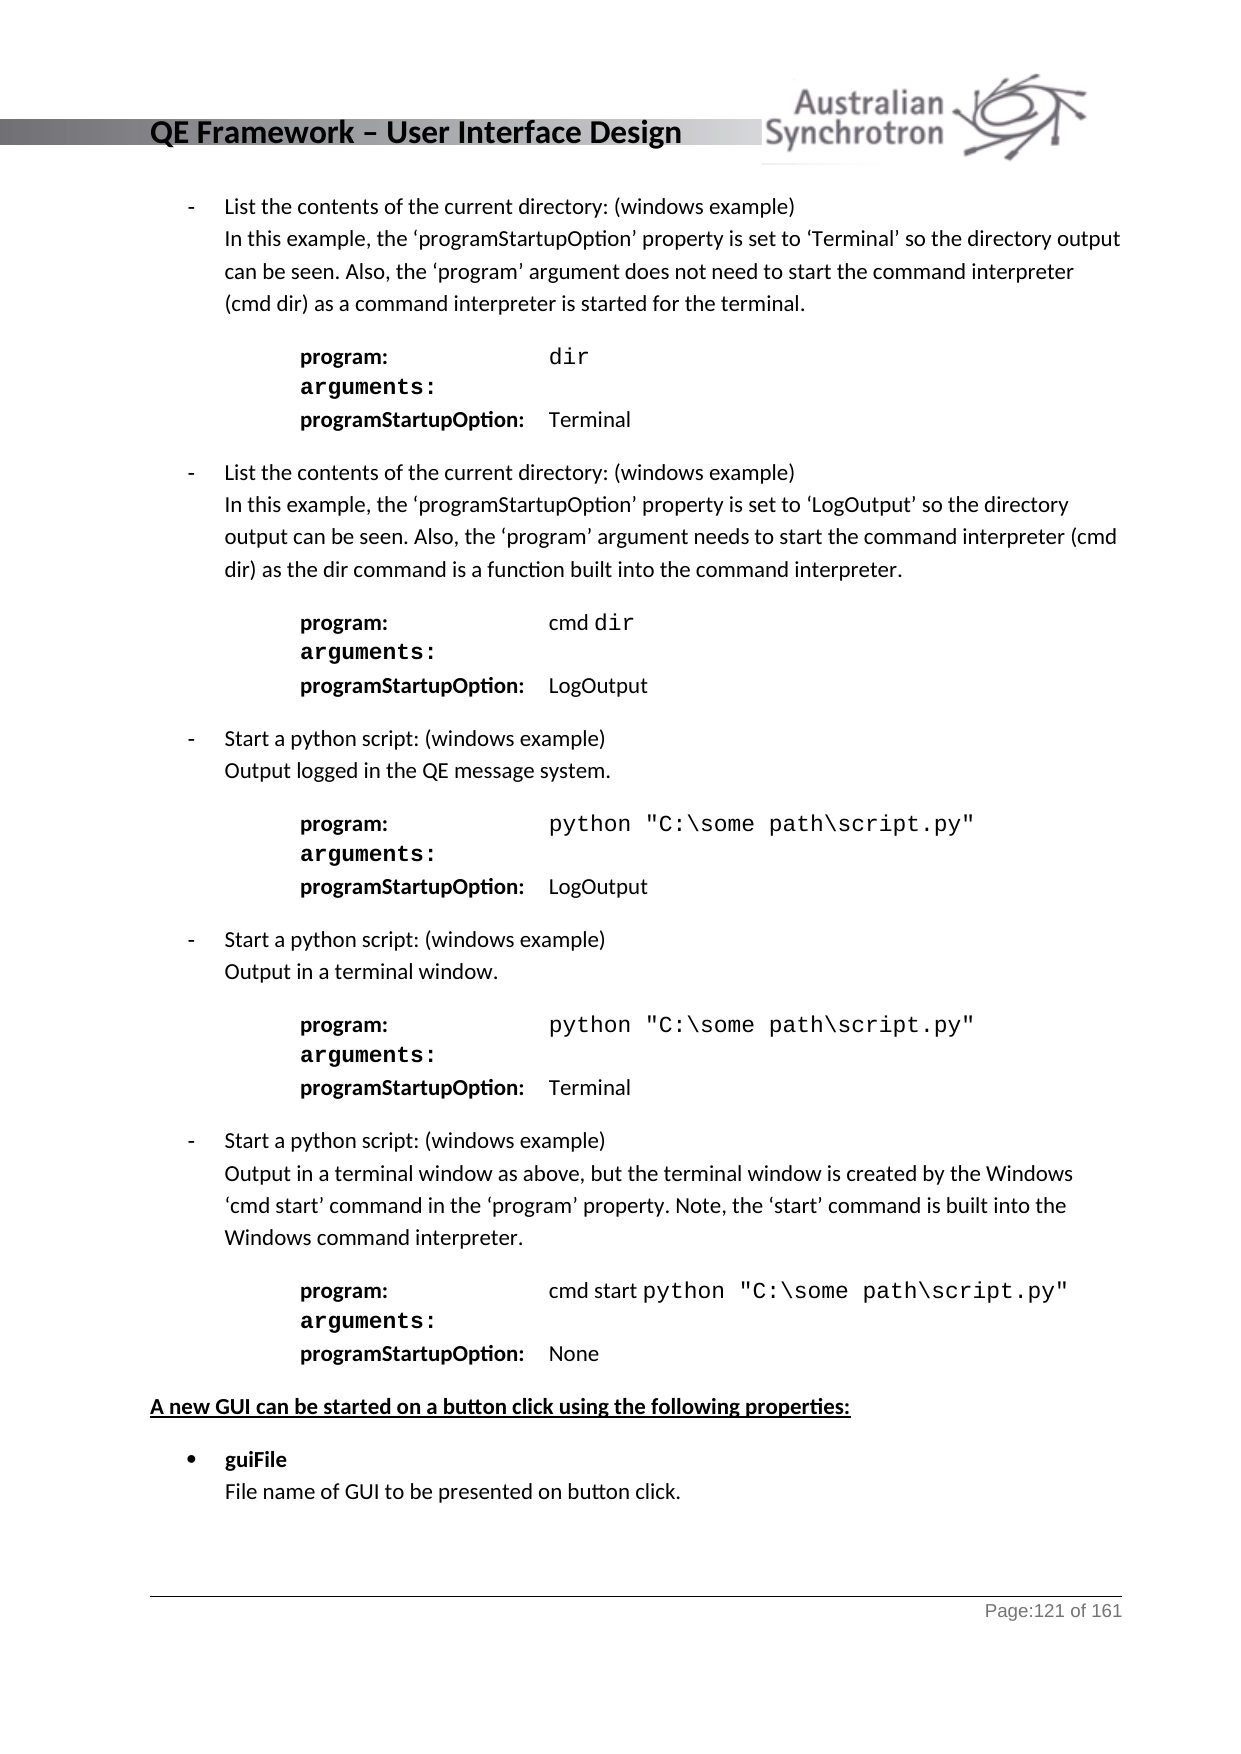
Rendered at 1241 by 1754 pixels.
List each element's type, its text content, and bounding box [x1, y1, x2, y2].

text program: dir arguments: programStartupOption: Terminal [300, 342, 1122, 433]
list Start a python script: (windows example) Output in a terminal window as above, but the terminal window is created by the Windows ‘cmd start’ command in the ‘program’ property. Note, the ‘start’ command is built into the Windows command interpreter. [187, 1127, 1122, 1251]
text program: python "C:\some path\script.py" arguments: programStartupOption: LogOutput [300, 809, 1122, 900]
list Start a python script: (windows example) Output in a terminal window. [187, 925, 1122, 985]
list List the contents of the current directory: (windows example) In this example, the ‘programStartupOption’ property is set to ‘LogOutput’ so the directory output can be seen. Also, the ‘program’ argument needs to start the command interpreter (cmd dir) as the dir command is a function built into the command interpreter. [187, 458, 1122, 583]
list List the contents of the current directory: (windows example) In this example, the ‘programStartupOption’ property is set to ‘Terminal’ so the directory output can be seen. Also, the ‘program’ argument does not need to start the command interpreter (cmd dir) as a command interpreter is started for the terminal. [187, 192, 1122, 317]
text program: cmd dir arguments: programStartupOption: LogOutput [300, 608, 1122, 699]
picture [0, 73, 1090, 165]
text program: cmd start python "C:\some path\script.py" arguments: programStartupOption: None [300, 1276, 1122, 1367]
picture [155, 125, 168, 140]
list Start a python script: (windows example) Output logged in the QE message system. [187, 724, 1122, 784]
text A new GUI can be started on a button click using the following properties: [150, 1392, 1122, 1420]
text program: python "C:\some path\script.py" arguments: programStartupOption: Terminal [300, 1010, 1122, 1102]
